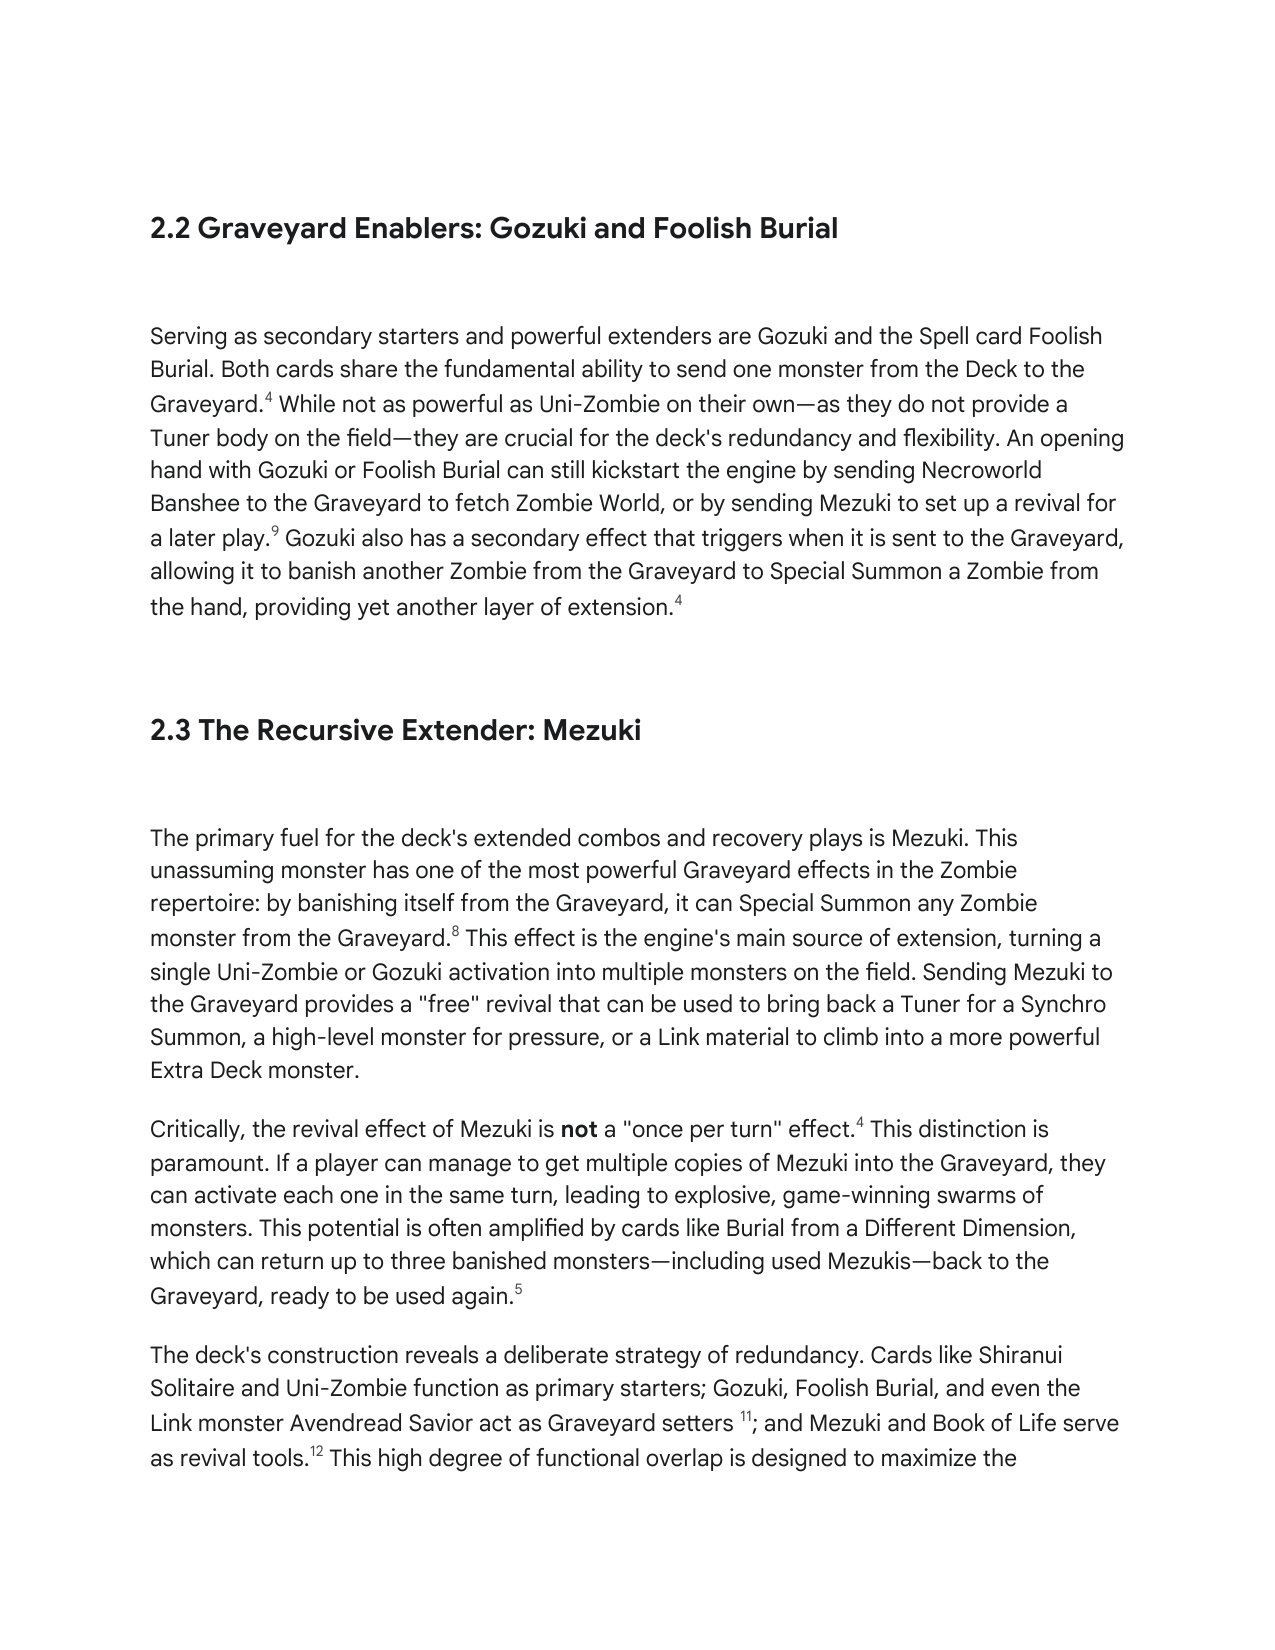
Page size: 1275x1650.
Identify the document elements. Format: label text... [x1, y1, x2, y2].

subtitle 2.2 Graveyard Enablers: Gozuki and Foolish Burial [150, 211, 1125, 247]
subtitle 2.3 The Recursive Extender: Mezuki [150, 712, 1125, 749]
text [150, 1341, 1125, 1474]
text The primary fuel for the deck's extended combos and recovery plays is Mezuki. This unassuming monster has one of the most powerful Graveyard effects in the Zombie repertoire: by banishing itself from the Graveyard, it can Special Summon any Zombie monster from the Graveyard.8 This effect is the engine's main source of extension, turning a single Uni-Zombie or Gozuki activation into multiple monsters on the field. Sending Mezuki to the Graveyard provides a "free" revival that can be used to bring back a Tuner for a Synchro Summon, a high-level monster for pressure, or a Link material to climb into a more powerful Extra Deck monster. [150, 824, 1125, 1085]
text Critically, the revival effect of Mezuki is not a "once per turn" effect.4 This distinction is paramount. If a player can manage to get multiple copies of Mezuki into the Graveyard, they can activate each one in the same turn, leading to explosive, game-winning swarms of monsters. This potential is often amplified by cards like Burial from a Different Dimension, which can return up to three banished monsters—including used Mezukis—back to the Graveyard, ready to be used again.5 [150, 1114, 1125, 1312]
text Serving as secondary starters and powerful extenders are Gozuki and the Spell card Foolish Burial. Both cards share the fundamental ability to send one monster from the Deck to the Graveyard.4 While not as powerful as Uni-Zombie on their own—as they do not provide a Tuner body on the field—they are crucial for the deck's redundancy and flexibility. An opening hand with Gozuki or Foolish Burial can still kickstart the engine by sending Necroworld Banshee to the Graveyard to fetch Zombie World, or by sending Mezuki to set up a revival for a later play.9 Gozuki also has a secondary effect that triggers when it is sent to the Graveyard, allowing it to banish another Zombie from the Graveyard to Special Summon a Zombie from the hand, providing yet another layer of extension.4 [150, 323, 1125, 622]
